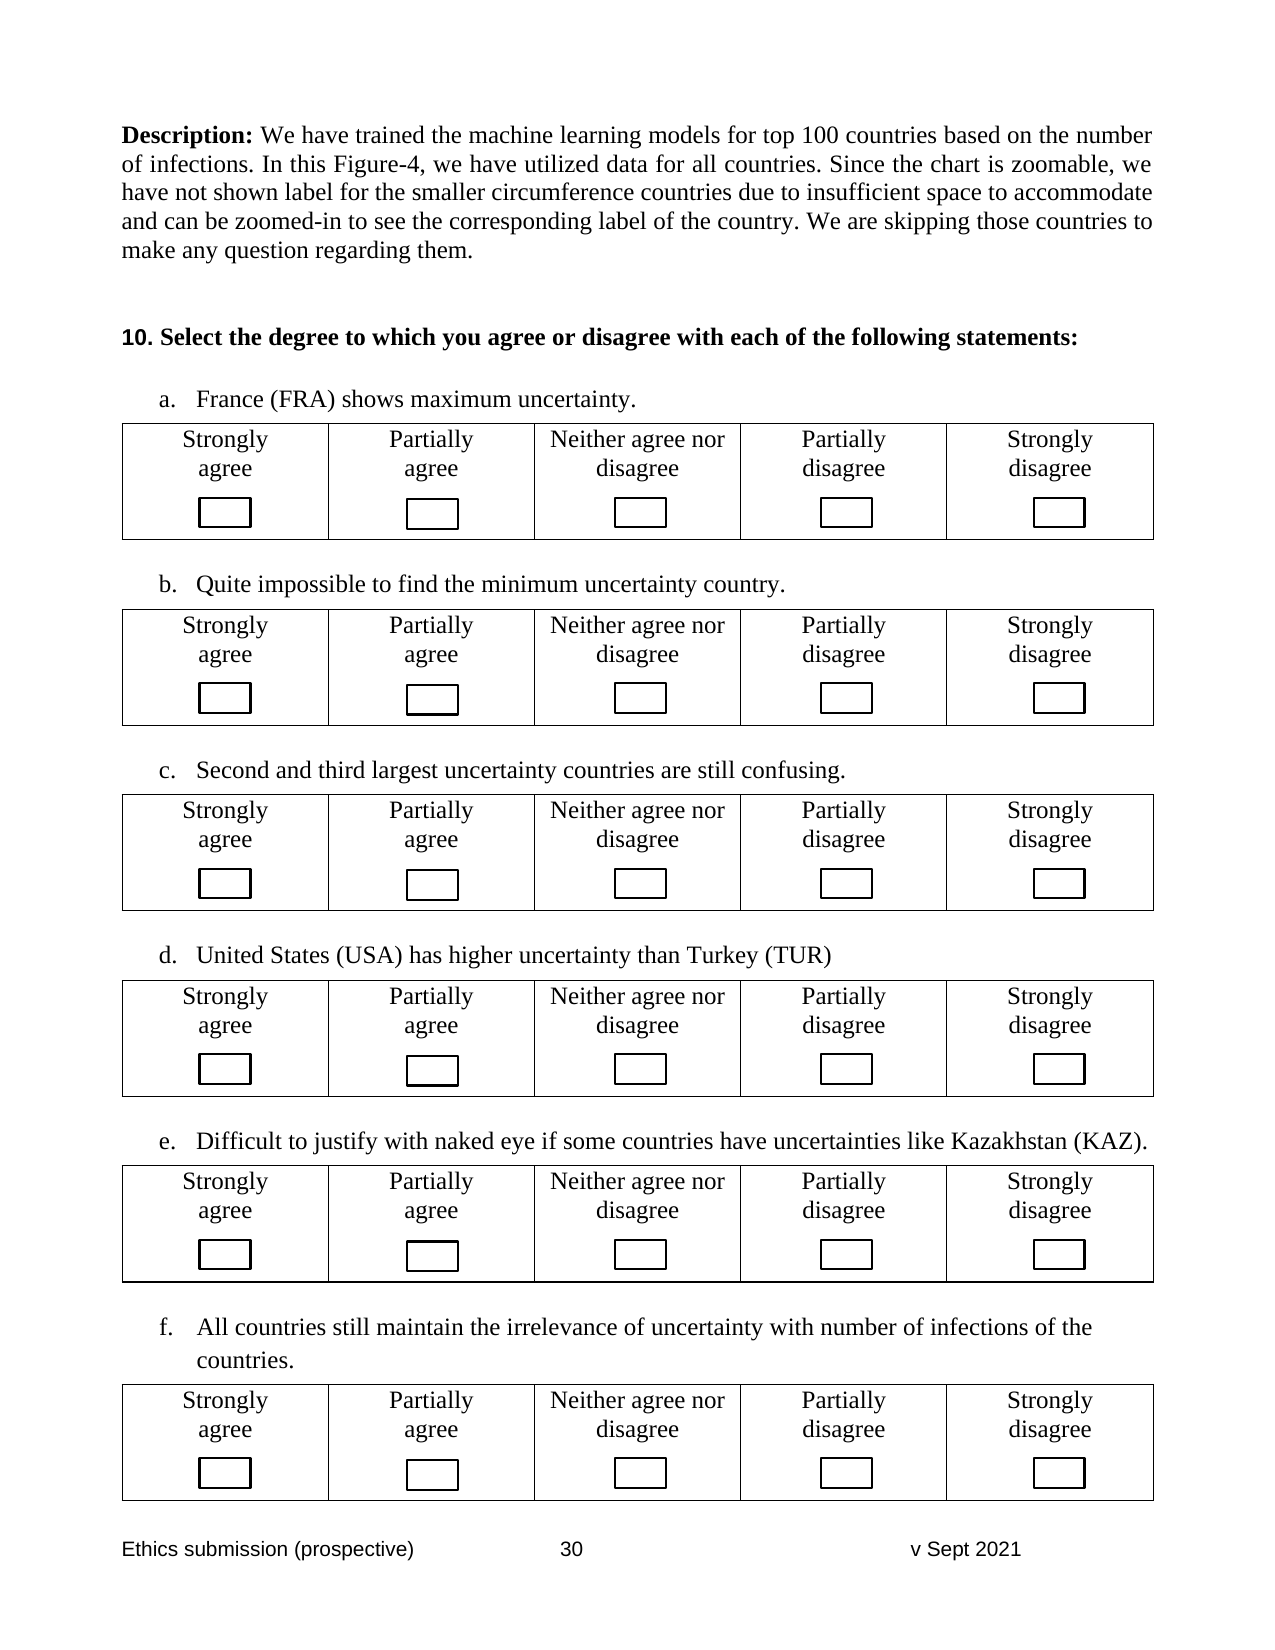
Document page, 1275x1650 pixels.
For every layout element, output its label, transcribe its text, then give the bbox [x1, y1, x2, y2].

table_header Strongly agree [123, 1385, 328, 1500]
table_header Partially agree [329, 981, 534, 1096]
table_header Neither agree nor disagree [535, 610, 740, 725]
table_header Strongly agree [123, 981, 328, 1096]
table_header Strongly agree [123, 424, 328, 539]
table_header Partially agree [329, 1385, 534, 1500]
table_header Partially disagree [741, 1385, 946, 1500]
list Difficult to justify with naked eye if some countries have uncertainties like Kazakhstan (KAZ). [159, 1126, 1153, 1155]
text Description: We have trained the machine learning models for top 100 countries based on the number of infections. In this Figure-4, we have utilized data for all countries. Since the chart is zoomable, we have not shown label for the smaller circumference countries due to insufficient space to accommodate and can be zoomed-in to see the corresponding label of the country. We are skipping those countries to make any question regarding them. [121, 120, 1153, 264]
table_header Partially disagree [741, 610, 946, 725]
table_header Strongly disagree [947, 1166, 1153, 1281]
table_header Strongly agree [123, 610, 328, 725]
table_header Strongly disagree [947, 610, 1153, 725]
table_header Partially agree [329, 424, 534, 539]
table_header Strongly disagree [947, 795, 1153, 910]
list Quite impossible to find the minimum uncertainty country. [159, 569, 1153, 598]
table_header Partially agree [329, 795, 534, 910]
table_header Partially agree [329, 610, 534, 725]
table_header Partially disagree [741, 424, 946, 539]
list United States (USA) has higher uncertainty than Turkey (TUR) [159, 941, 1153, 969]
table_header Partially disagree [741, 1166, 946, 1281]
table_header Partially agree [329, 1166, 534, 1281]
table_header Partially disagree [741, 981, 946, 1096]
table_header Strongly disagree [947, 981, 1153, 1096]
list All countries still maintain the irrelevance of uncertainty with number of infections of the countries. [159, 1312, 1153, 1373]
table_header Neither agree nor disagree [535, 981, 740, 1096]
table_header Partially disagree [741, 795, 946, 910]
table_header Strongly disagree [947, 1385, 1153, 1500]
table_header Strongly agree [123, 1166, 328, 1281]
table_header Strongly disagree [947, 424, 1153, 539]
list Second and third largest uncertainty countries are still confusing. [159, 755, 1153, 784]
text 10. Select the degree to which you agree or disagree with each of the following statements: [121, 322, 1153, 350]
table_header Neither agree nor disagree [535, 1385, 740, 1500]
table_header Neither agree nor disagree [535, 424, 740, 539]
table_header Neither agree nor disagree [535, 1166, 740, 1281]
table_header Neither agree nor disagree [535, 795, 740, 910]
list France (FRA) shows maximum uncertainty. [159, 384, 1153, 413]
table_header Strongly agree [123, 795, 328, 910]
